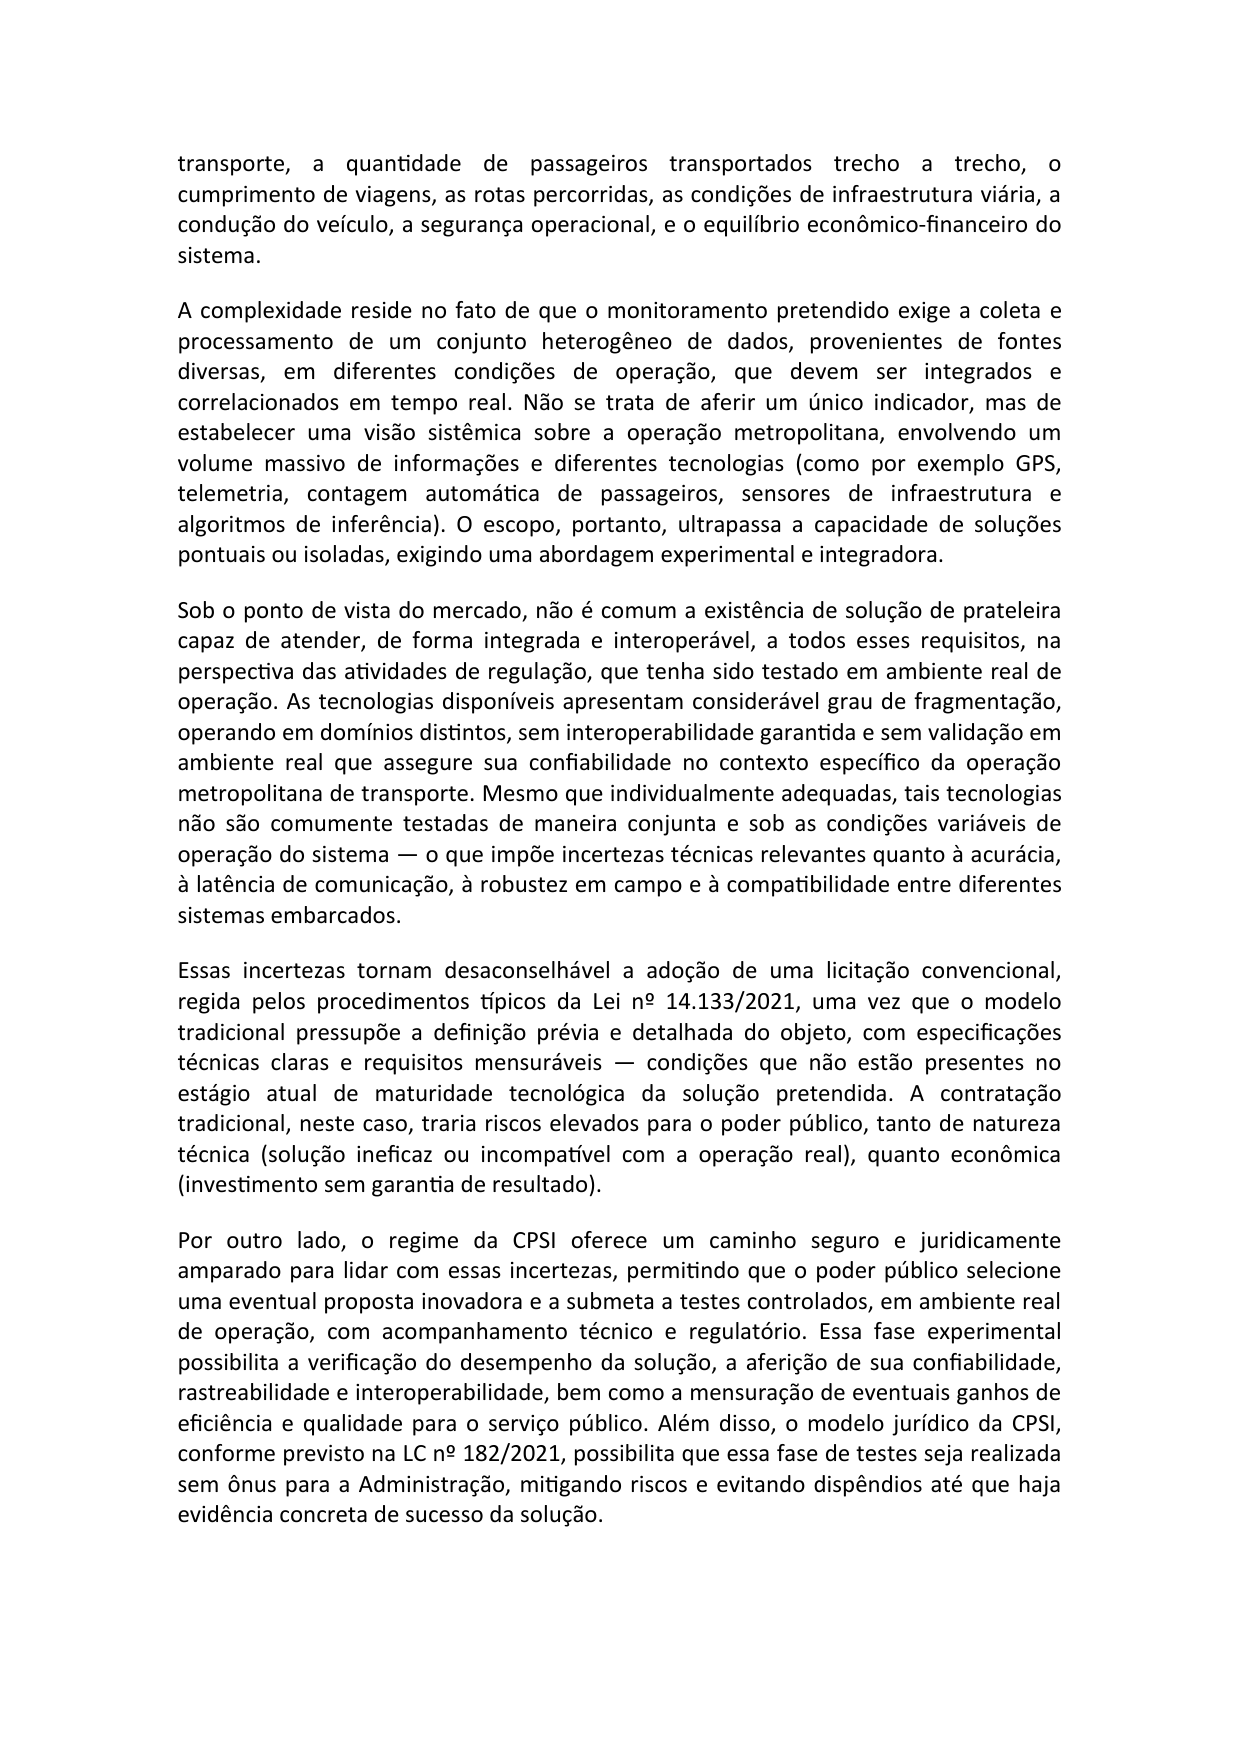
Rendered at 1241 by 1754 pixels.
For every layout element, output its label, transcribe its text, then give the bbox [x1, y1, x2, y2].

text Essas incertezas tornam desaconselhável a adoção de uma licitação convencional, regida pelos procedimentos típicos da Lei nº 14.133/2021, uma vez que o modelo tradicional pressupõe a definição prévia e detalhada do objeto, com especificações técnicas claras e requisitos mensuráveis — condições que não estão presentes no estágio atual de maturidade tecnológica da solução pretendida. A contratação tradicional, neste caso, traria riscos elevados para o poder público, tanto de natureza técnica (solução ineficaz ou incompatível com a operação real), quanto econômica (investimento sem garantia de resultado). [177, 955, 1063, 1199]
text A complexidade reside no fato de que o monitoramento pretendido exige a coleta e processamento de um conjunto heterogêneo de dados, provenientes de fontes diversas, em diferentes condições de operação, que devem ser integrados e correlacionados em tempo real. Não se trata de aferir um único indicador, mas de estabelecer uma visão sistêmica sobre a operação metropolitana, envolvendo um volume massivo de informações e diferentes tecnologias (como por exemplo GPS, telemetria, contagem automática de passageiros, sensores de infraestrutura e algoritmos de inferência). O escopo, portanto, ultrapassa a capacidade de soluções pontuais ou isoladas, exigindo uma abordagem experimental e integradora. [177, 295, 1063, 569]
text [177, 148, 1063, 270]
text Por outro lado, o regime da CPSI oferece um caminho seguro e juridicamente amparado para lidar com essas incertezas, permitindo que o poder público selecione uma eventual proposta inovadora e a submeta a testes controlados, em ambiente real de operação, com acompanhamento técnico e regulatório. Essa fase experimental possibilita a verificação do desempenho da solução, a aferição de sua confiabilidade, rastreabilidade e interoperabilidade, bem como a mensuração de eventuais ganhos de eficiência e qualidade para o serviço público. Além disso, o modelo jurídico da CPSI, conforme previsto na LC nº 182/2021, possibilita que essa fase de testes seja realizada sem ônus para a Administração, mitigando riscos e evitando dispêndios até que haja evidência concreta de sucesso da solução. [177, 1224, 1063, 1529]
text Sob o ponto de vista do mercado, não é comum a existência de solução de prateleira capaz de atender, de forma integrada e interoperável, a todos esses requisitos, na perspectiva das atividades de regulação, que tenha sido testado em ambiente real de operação. As tecnologias disponíveis apresentam considerável grau de fragmentação, operando em domínios distintos, sem interoperabilidade garantida e sem validação em ambiente real que assegure sua confiabilidade no contexto específico da operação metropolitana de transporte. Mesmo que individualmente adequadas, tais tecnologias não são comumente testadas de maneira conjunta e sob as condições variáveis de operação do sistema — o que impõe incertezas técnicas relevantes quanto à acurácia, à latência de comunicação, à robustez em campo e à compatibilidade entre diferentes sistemas embarcados. [177, 594, 1063, 930]
